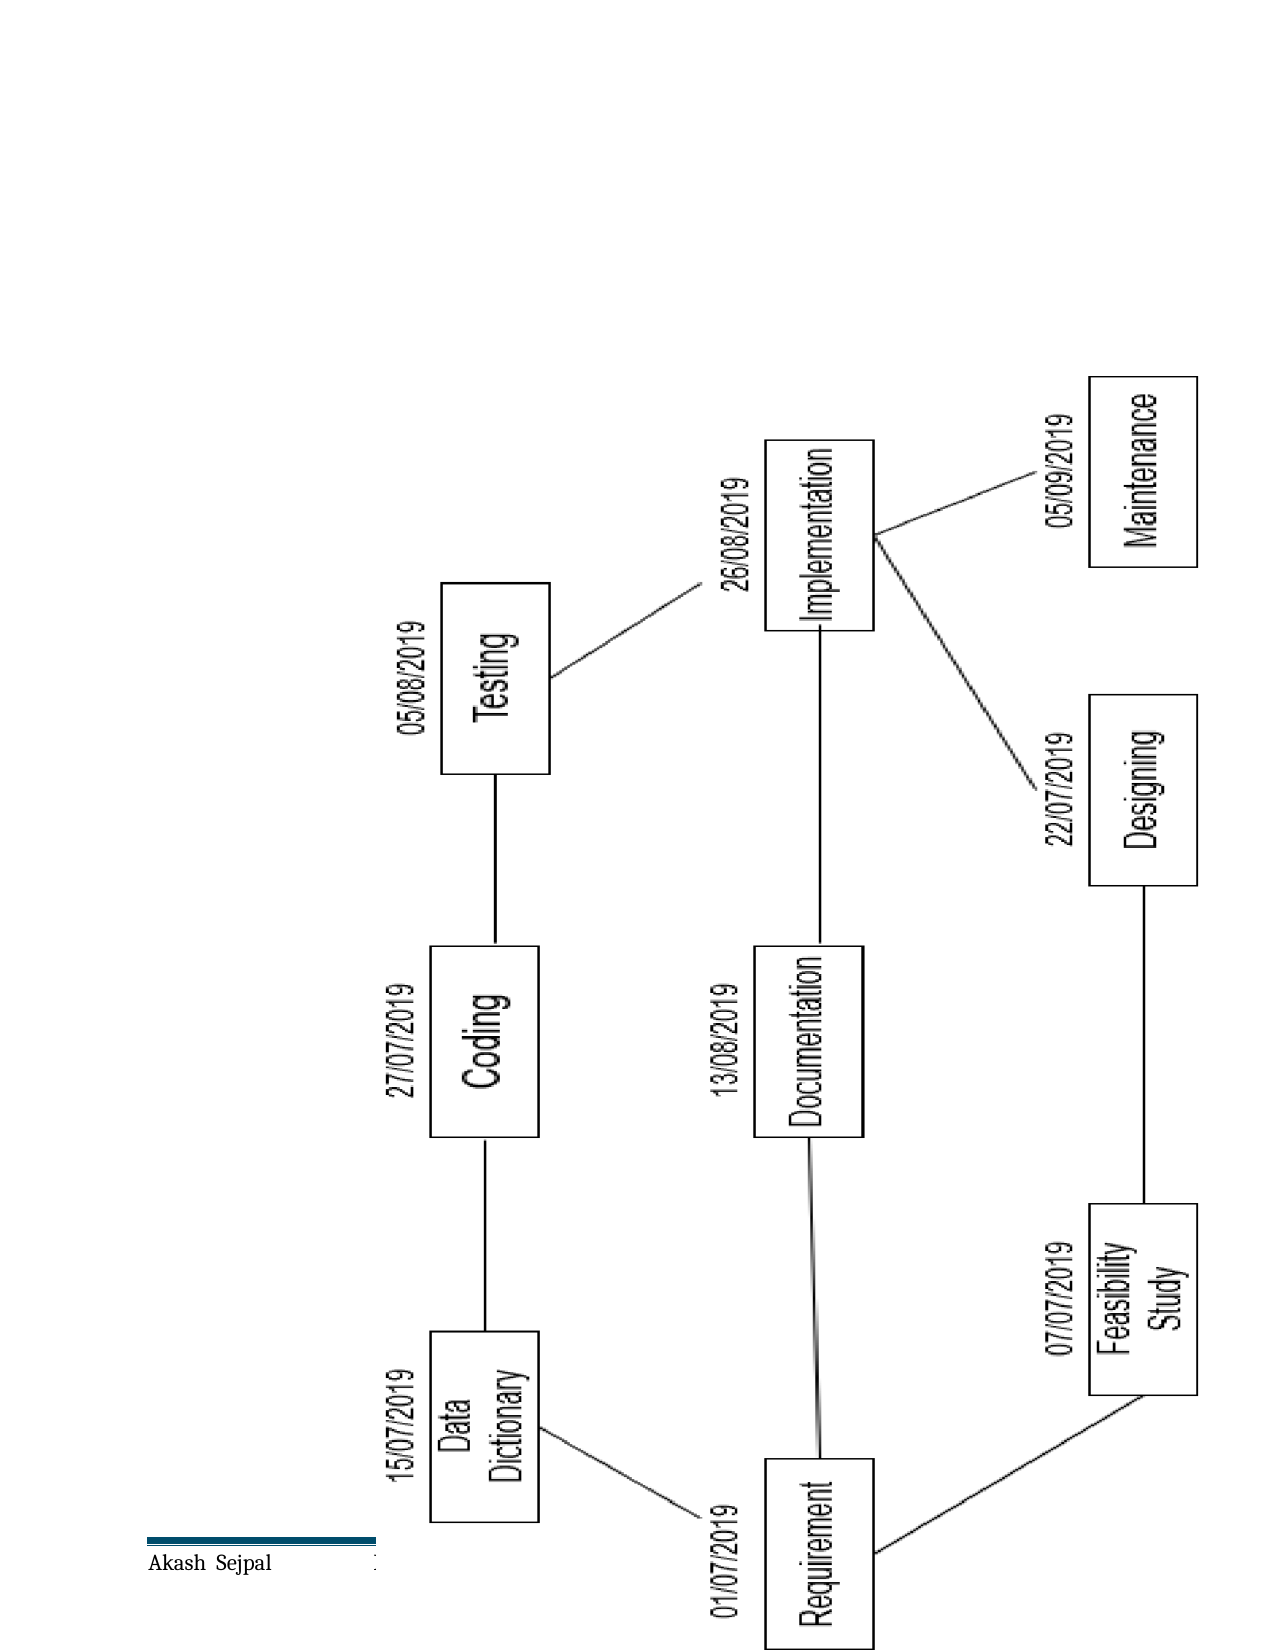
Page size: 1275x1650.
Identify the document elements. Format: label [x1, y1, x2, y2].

picture [375, 376, 1199, 1650]
